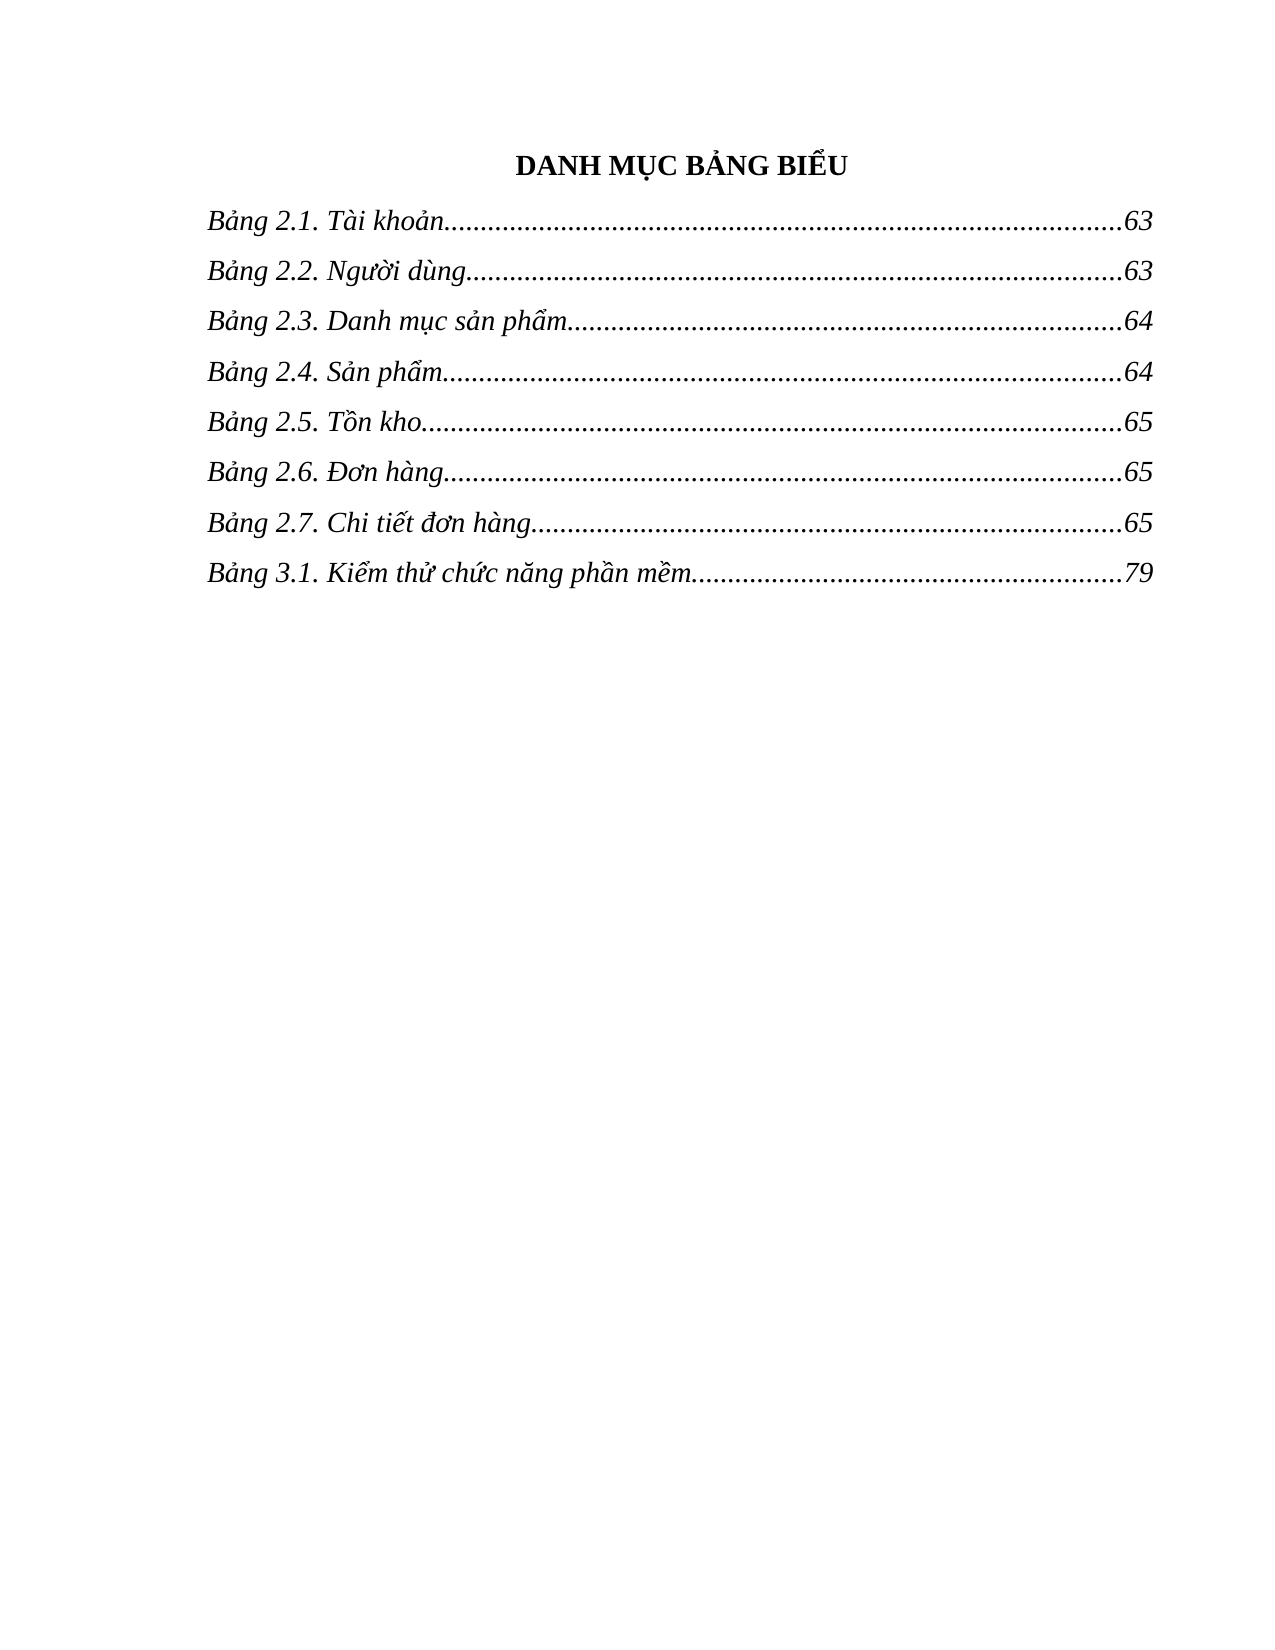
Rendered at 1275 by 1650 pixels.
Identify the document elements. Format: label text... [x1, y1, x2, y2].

text Bảng 2.1. Tài khoản 63 [207, 203, 1157, 236]
text DANH MỤC BẢNG BIỂU [207, 148, 1157, 181]
text Bảng 2.7. Chi tiết đơn hàng 65 [207, 505, 1157, 538]
text Bảng 2.6. Đơn hàng 65 [207, 454, 1157, 488]
text Bảng 2.2. Người dùng 63 [207, 253, 1157, 287]
text Bảng 3.1. Kiểm thử chức năng phần mềm 79 [207, 555, 1157, 589]
text Bảng 2.5. Tồn kho 65 [207, 404, 1157, 438]
text Bảng 2.4. Sản phẩm 64 [207, 354, 1157, 387]
text Bảng 2.3. Danh mục sản phẩm 64 [207, 303, 1157, 337]
